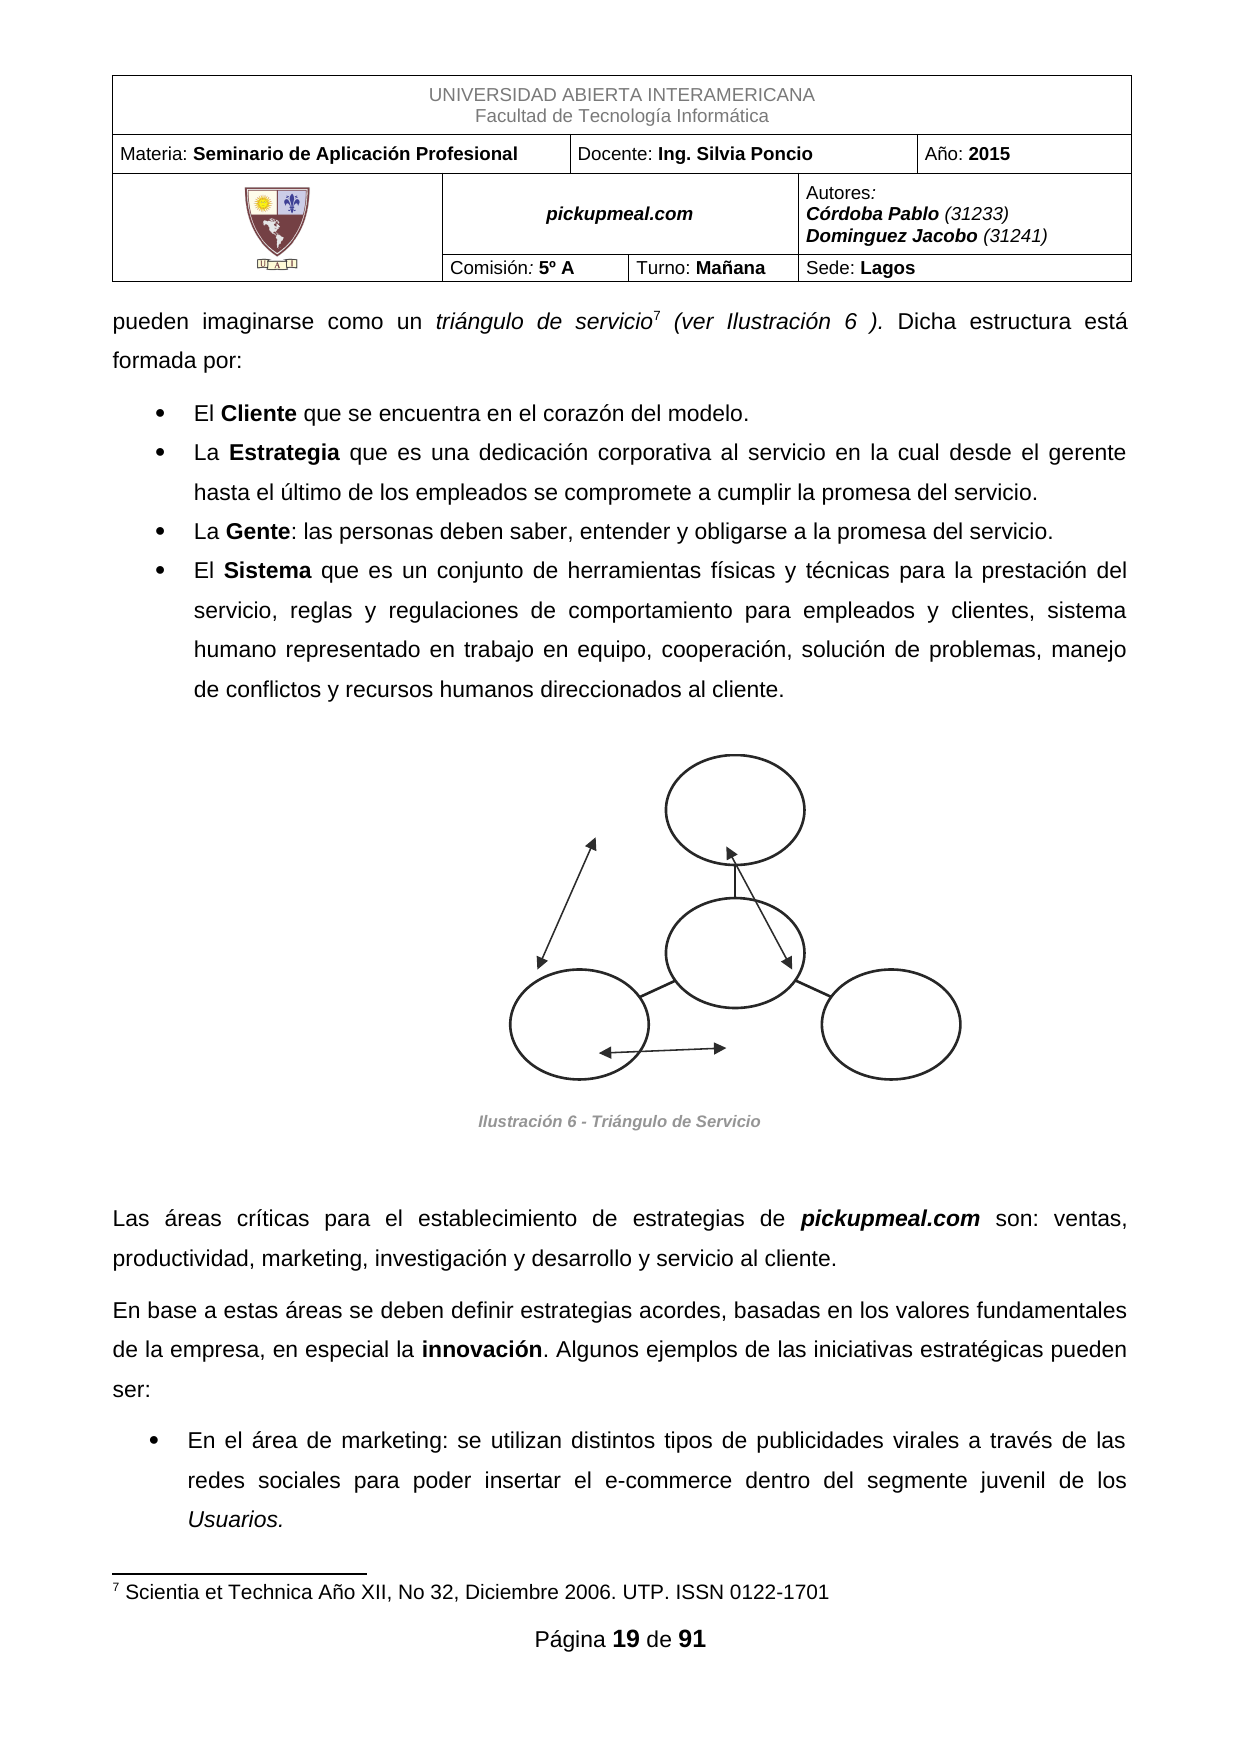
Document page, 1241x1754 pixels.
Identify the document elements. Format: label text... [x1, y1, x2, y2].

list La Gente: las personas deben saber, entender y obligarse a la promesa del servicio. [156, 518, 1128, 544]
list En el área de marketing: se utilizan distintos tipos de publicidades virales a través de las redes sociales para poder insertar el e-commerce dentro del segmente juvenil de los Usuarios. [150, 1427, 1128, 1533]
picture [230, 182, 325, 273]
text Las áreas críticas para el establecimiento de estrategias de pickupmeal.com son: ventas, productividad, marketing, investigación y desarrollo y servicio al cliente. [112, 1205, 1128, 1271]
list La Estrategia que es una dedicación corporativa al servicio en la cual desde el gerente hasta el último de los empleados se compromete a cumplir la promesa del servicio. [156, 439, 1128, 505]
text En base a estas áreas se deben definir estrategias acordes, basadas en los valores fundamentales de la empresa, en especial la innovación. Algunos ejemplos de las iniciativas estratégicas pueden ser: [112, 1297, 1128, 1402]
list El Sistema que es un conjunto de herramientas físicas y técnicas para la prestación del servicio, reglas y regulaciones de comportamiento para empleados y clientes, sistema humano representado en trabajo en equipo, cooperación, solución de problemas, manejo de conflictos y recursos humanos direccionados al cliente. [156, 557, 1128, 702]
text Ilustración 6 - Triángulo de Servicio [112, 1112, 1128, 1131]
list El Cliente que se encuentra en el corazón del modelo. [156, 399, 1128, 426]
